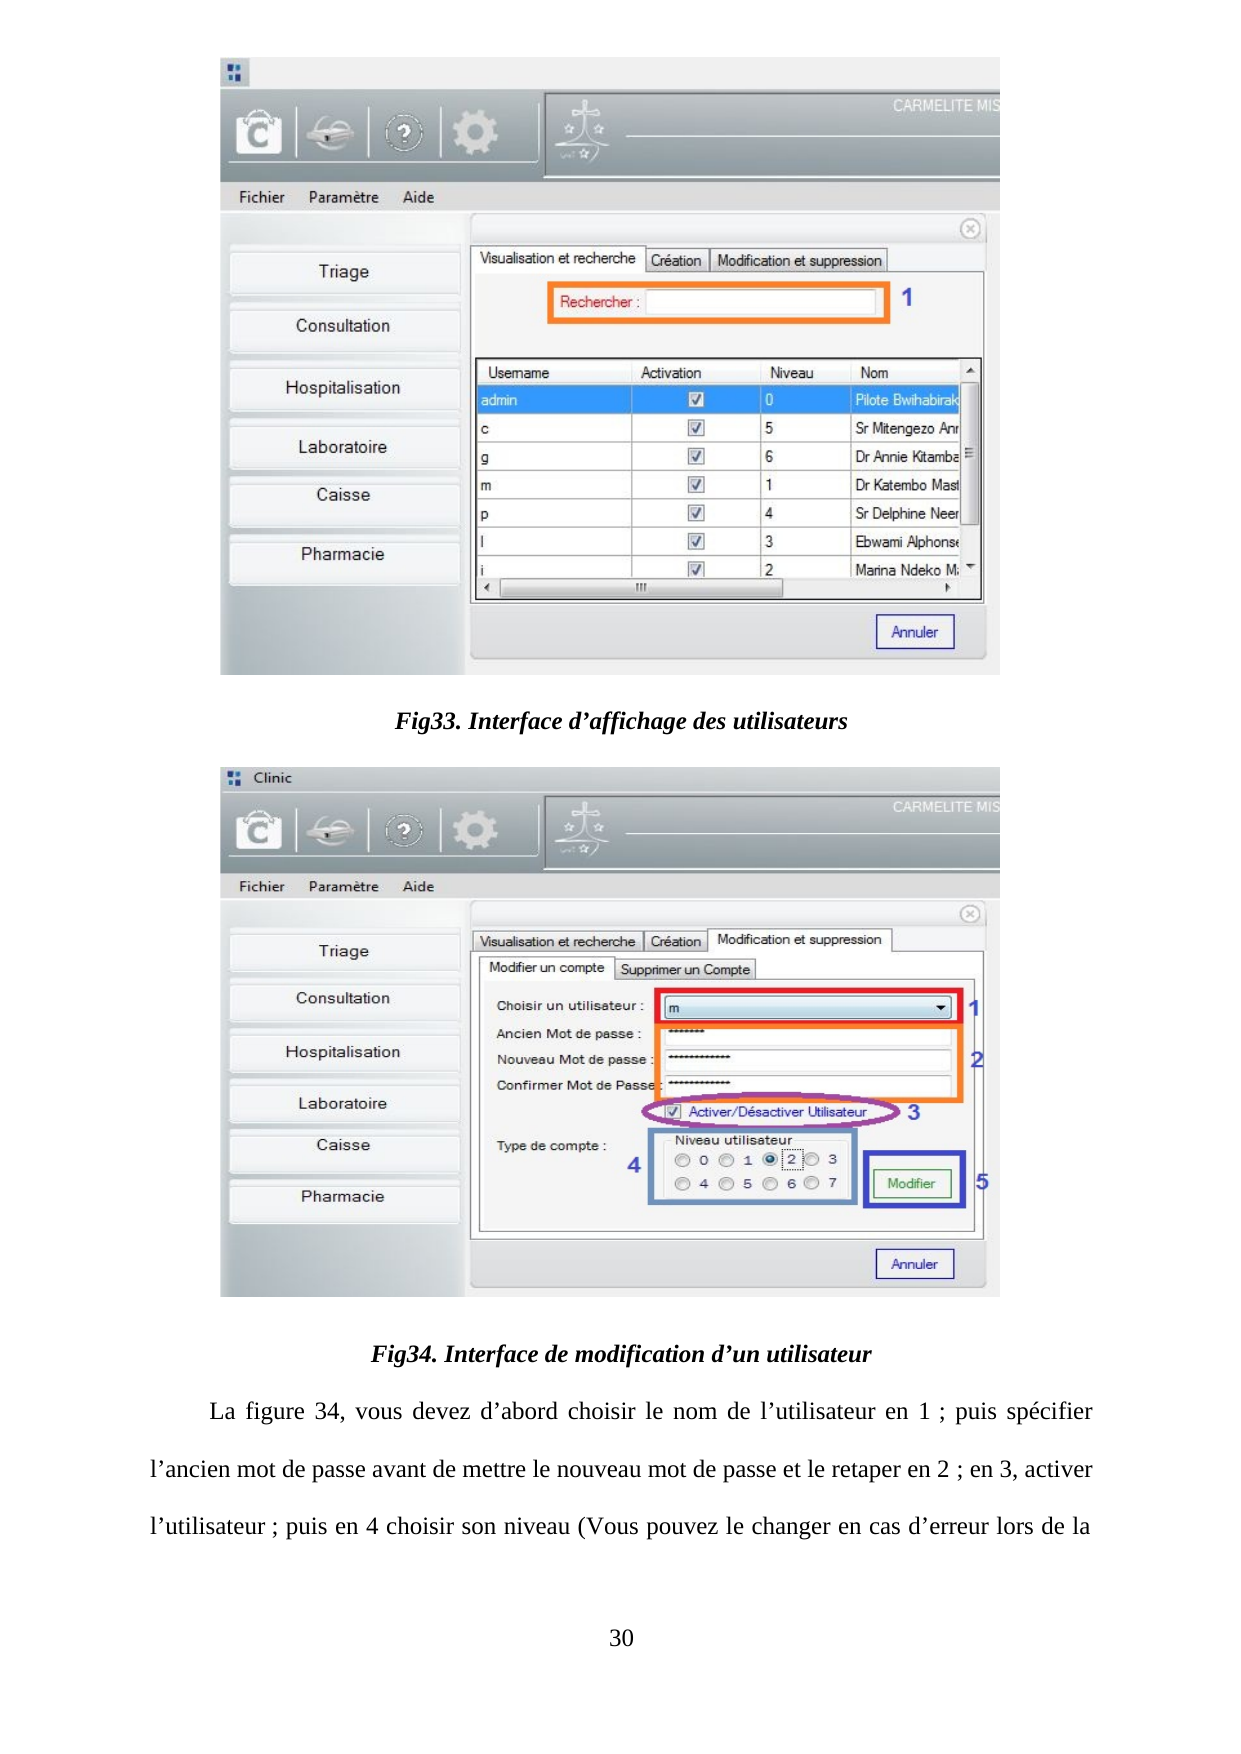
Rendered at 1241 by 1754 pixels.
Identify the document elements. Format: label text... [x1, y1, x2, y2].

picture [220, 57, 1000, 675]
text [150, 1396, 1093, 1540]
text Fig34. Interface de modification d’un utilisateur [150, 1339, 1093, 1367]
picture [220, 767, 1000, 1297]
text Fig33. Interface d’affichage des utilisateurs [150, 706, 1093, 735]
